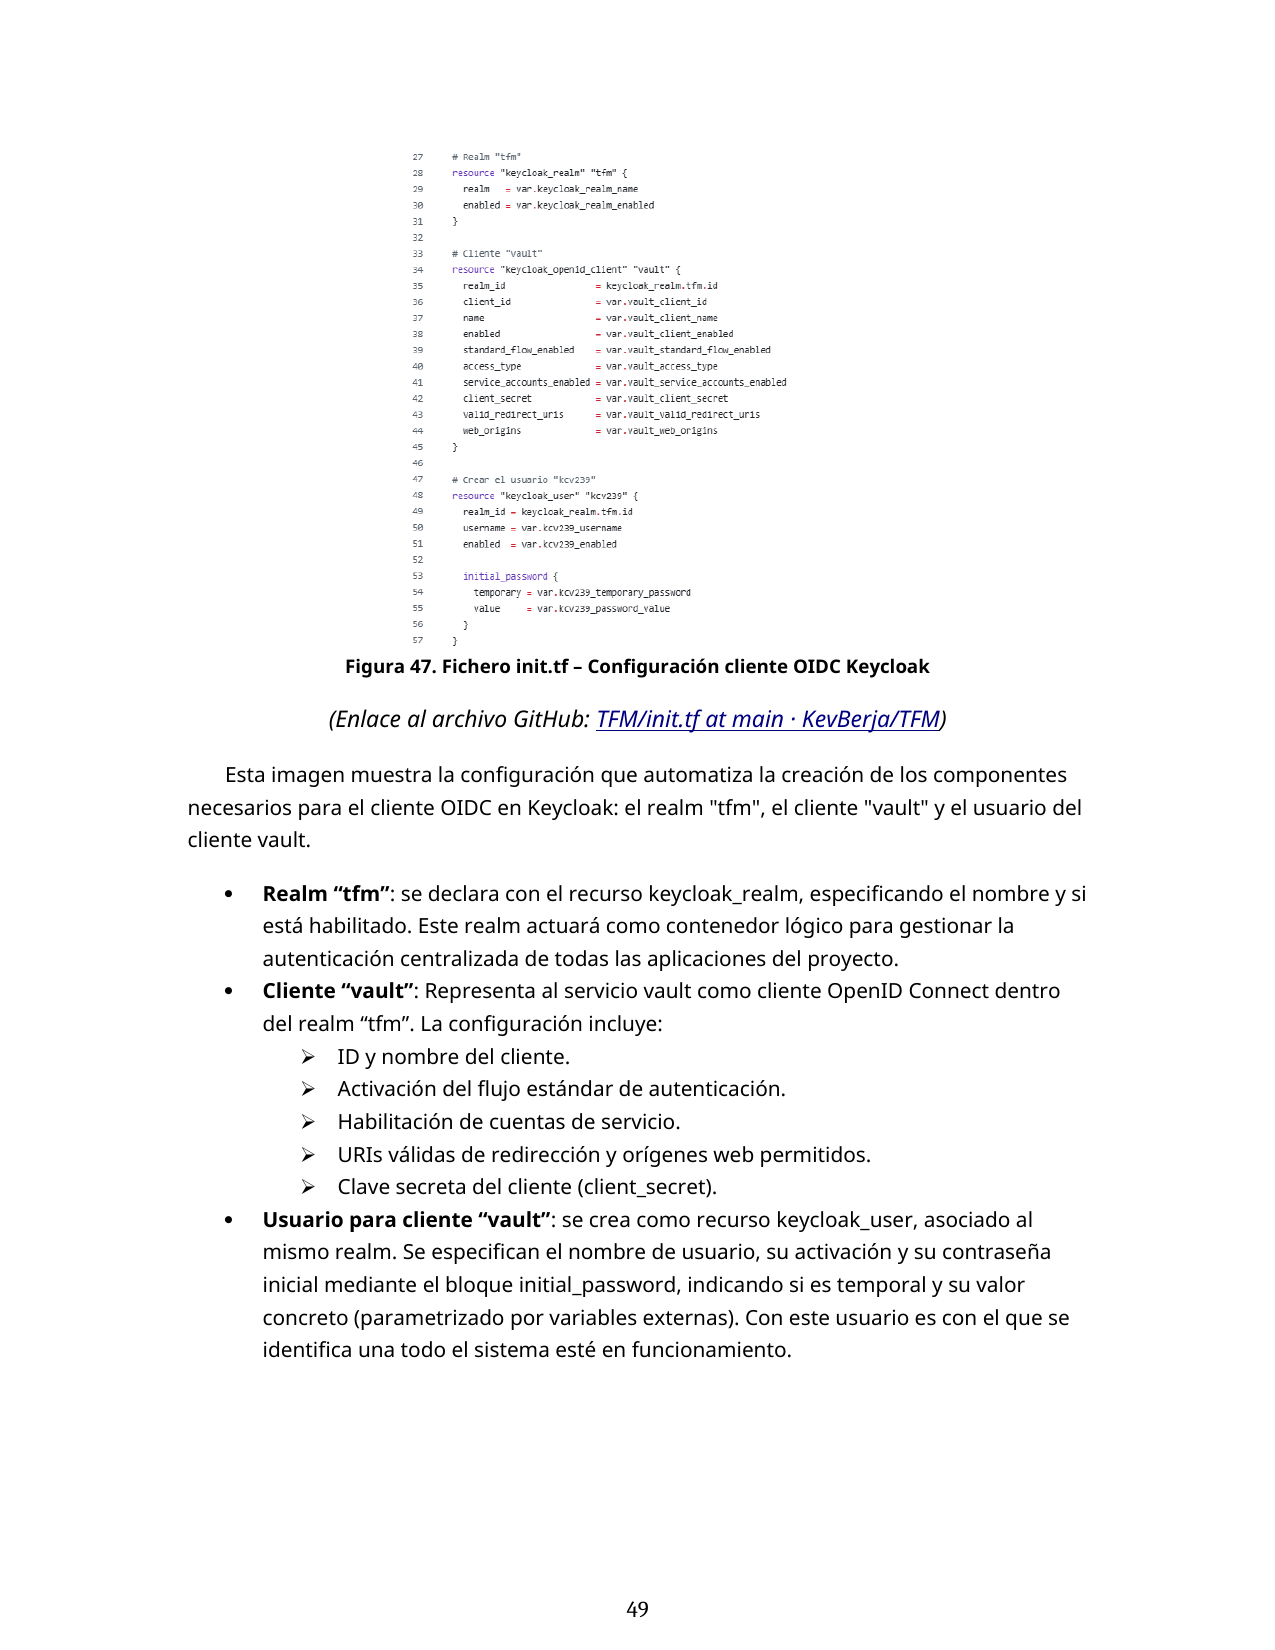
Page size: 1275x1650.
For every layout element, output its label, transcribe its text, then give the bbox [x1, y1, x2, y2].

list Realm “tfm”: se declara con el recurso keycloak_realm, especificando el nombre y si está habilitado. Este realm actuará como contenedor lógico para gestionar la autenticación centralizada de todas las aplicaciones del proyecto. [225, 879, 1087, 972]
list Cliente “vault”: Representa al servicio vault como cliente OpenID Connect dentro del realm “tfm”. La configuración incluye: [225, 977, 1087, 1038]
list Habilitación de cuentas de servicio. [300, 1107, 1087, 1136]
list Clave secreta del cliente (client_secret). [300, 1172, 1087, 1201]
list Usuario para cliente “vault”: se crea como recurso keycloak_user, asociado al mismo realm. Se especifican el nombre de usuario, su activación y su contraseña inicial mediante el bloque initial_password, indicando si es temporal y su valor concreto (parametrizado por variables externas). Con este usuario es con el que se identifica una todo el sistema esté en funcionamiento. [225, 1205, 1087, 1364]
list ID y nombre del cliente. [300, 1042, 1087, 1070]
text Figura 47. Fichero init.tf – Configuración cliente OIDC Keycloak [187, 653, 1087, 678]
list URIs válidas de redirección y orígenes web permitidos. [300, 1140, 1087, 1168]
text Esta imagen muestra la configuración que automatiza la creación de los componentes necesarios para el cliente OIDC en Keycloak: el realm "tfm", el cliente "vault" y el usuario del cliente vault. [187, 760, 1087, 854]
list Activación del flujo estándar de autenticación. [300, 1074, 1087, 1103]
picture [400, 150, 876, 649]
text (Enlace al archivo GitHub: TFM/init.tf at main · KevBerja/TFM) [187, 703, 1087, 735]
